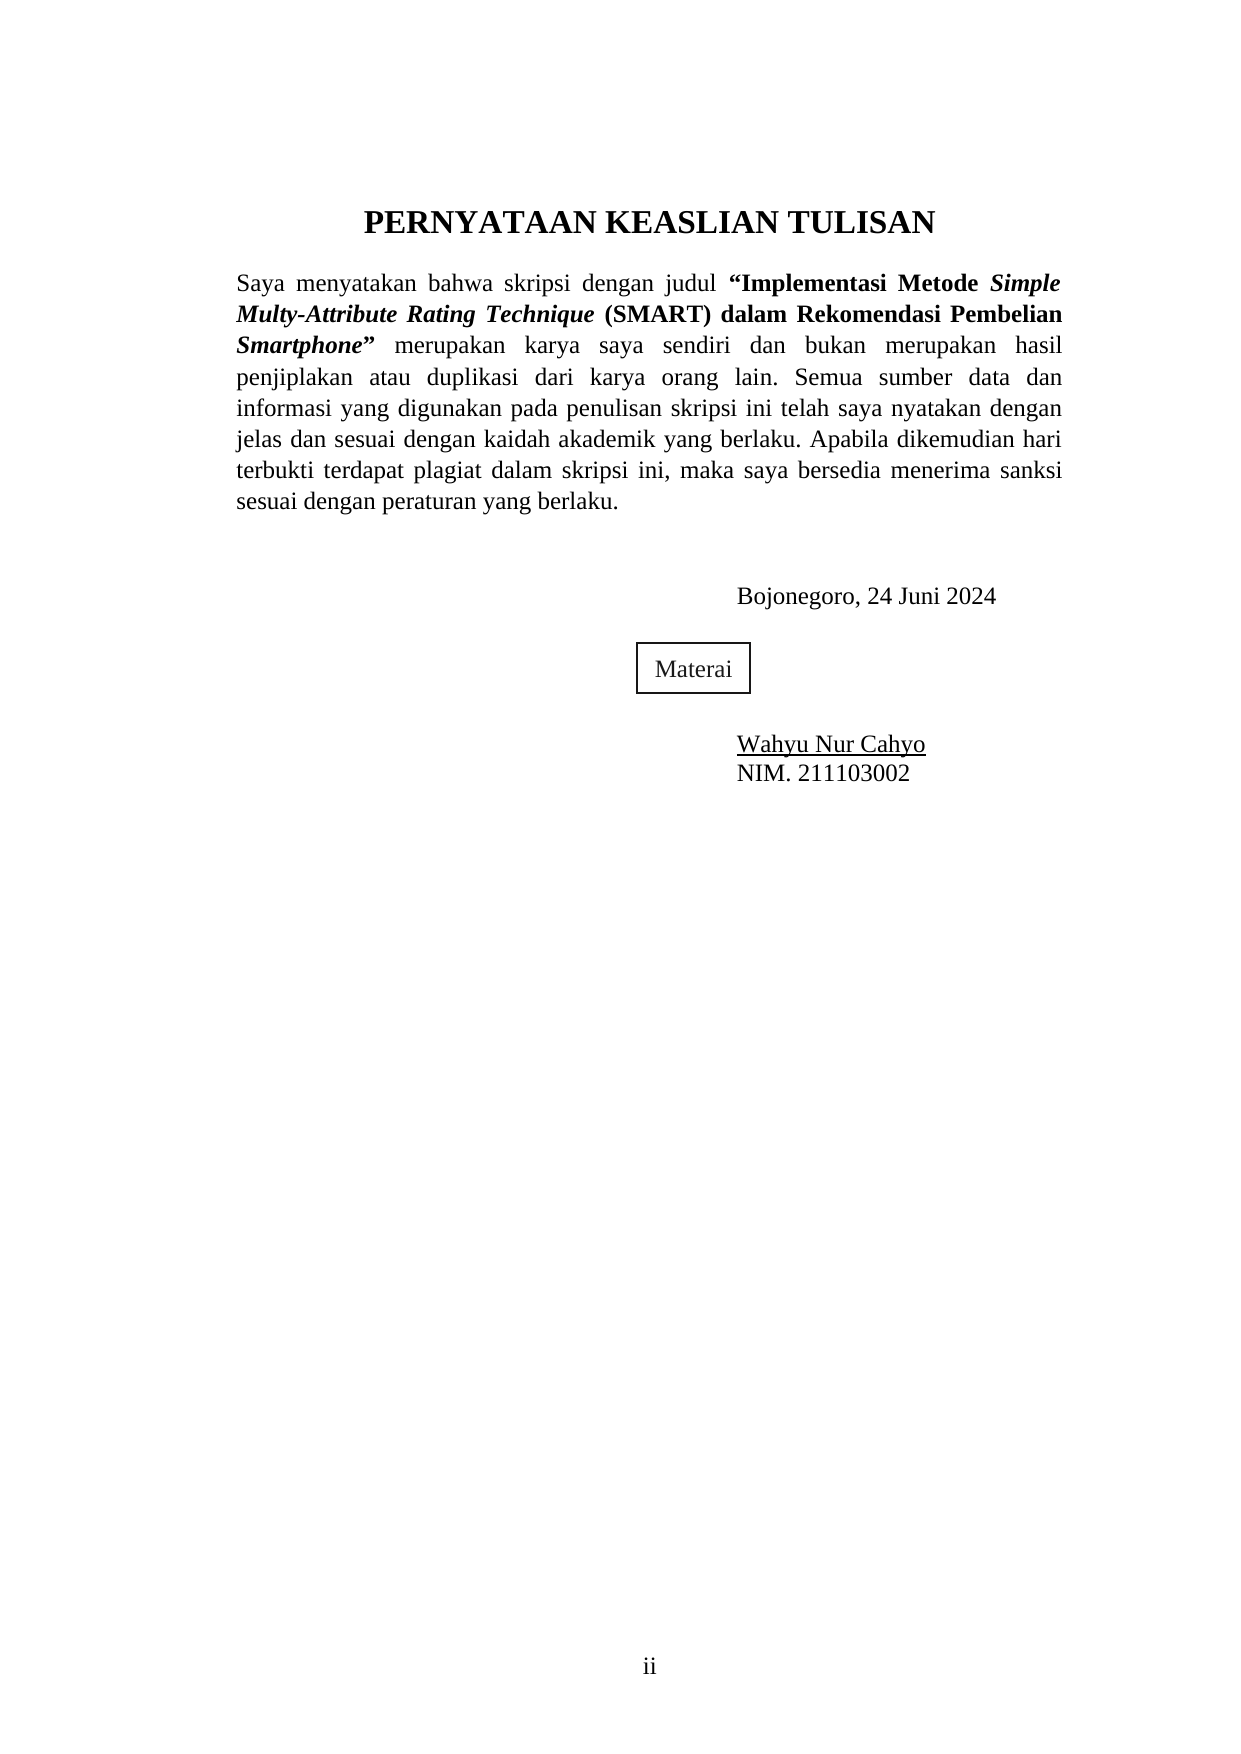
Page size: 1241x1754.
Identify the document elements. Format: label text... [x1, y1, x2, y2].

table_cell [725, 610, 1063, 729]
text Saya menyatakan bahwa skripsi dengan judul “Implementasi Metode Simple Multy-Attribute Rating Technique (SMART) dalam Rekomendasi Pembelian Smartphone” merupakan karya saya sendiri dan bukan merupakan hasil penjiplakan atau duplikasi dari karya orang lain. Semua sumber data dan informasi yang digunakan pada penulisan skripsi ini telah saya nyatakan dengan jelas dan sesuai dengan kaidah akademik yang berlaku. Apabila dikemudian hari terbukti terdapat plagiat dalam skripsi ini, maka saya bersedia menerima sanksi sesuai dengan peraturan yang berlaku. [236, 268, 1063, 514]
subtitle PERNYATAAN KEASLIAN TULISAN [236, 202, 1063, 241]
table_cell NIM. 211103002 [725, 758, 1063, 787]
table_cell Wahyu Nur Cahyo [725, 730, 1063, 758]
table_header Bojonegoro, 24 Juni 2024 [725, 581, 1063, 610]
